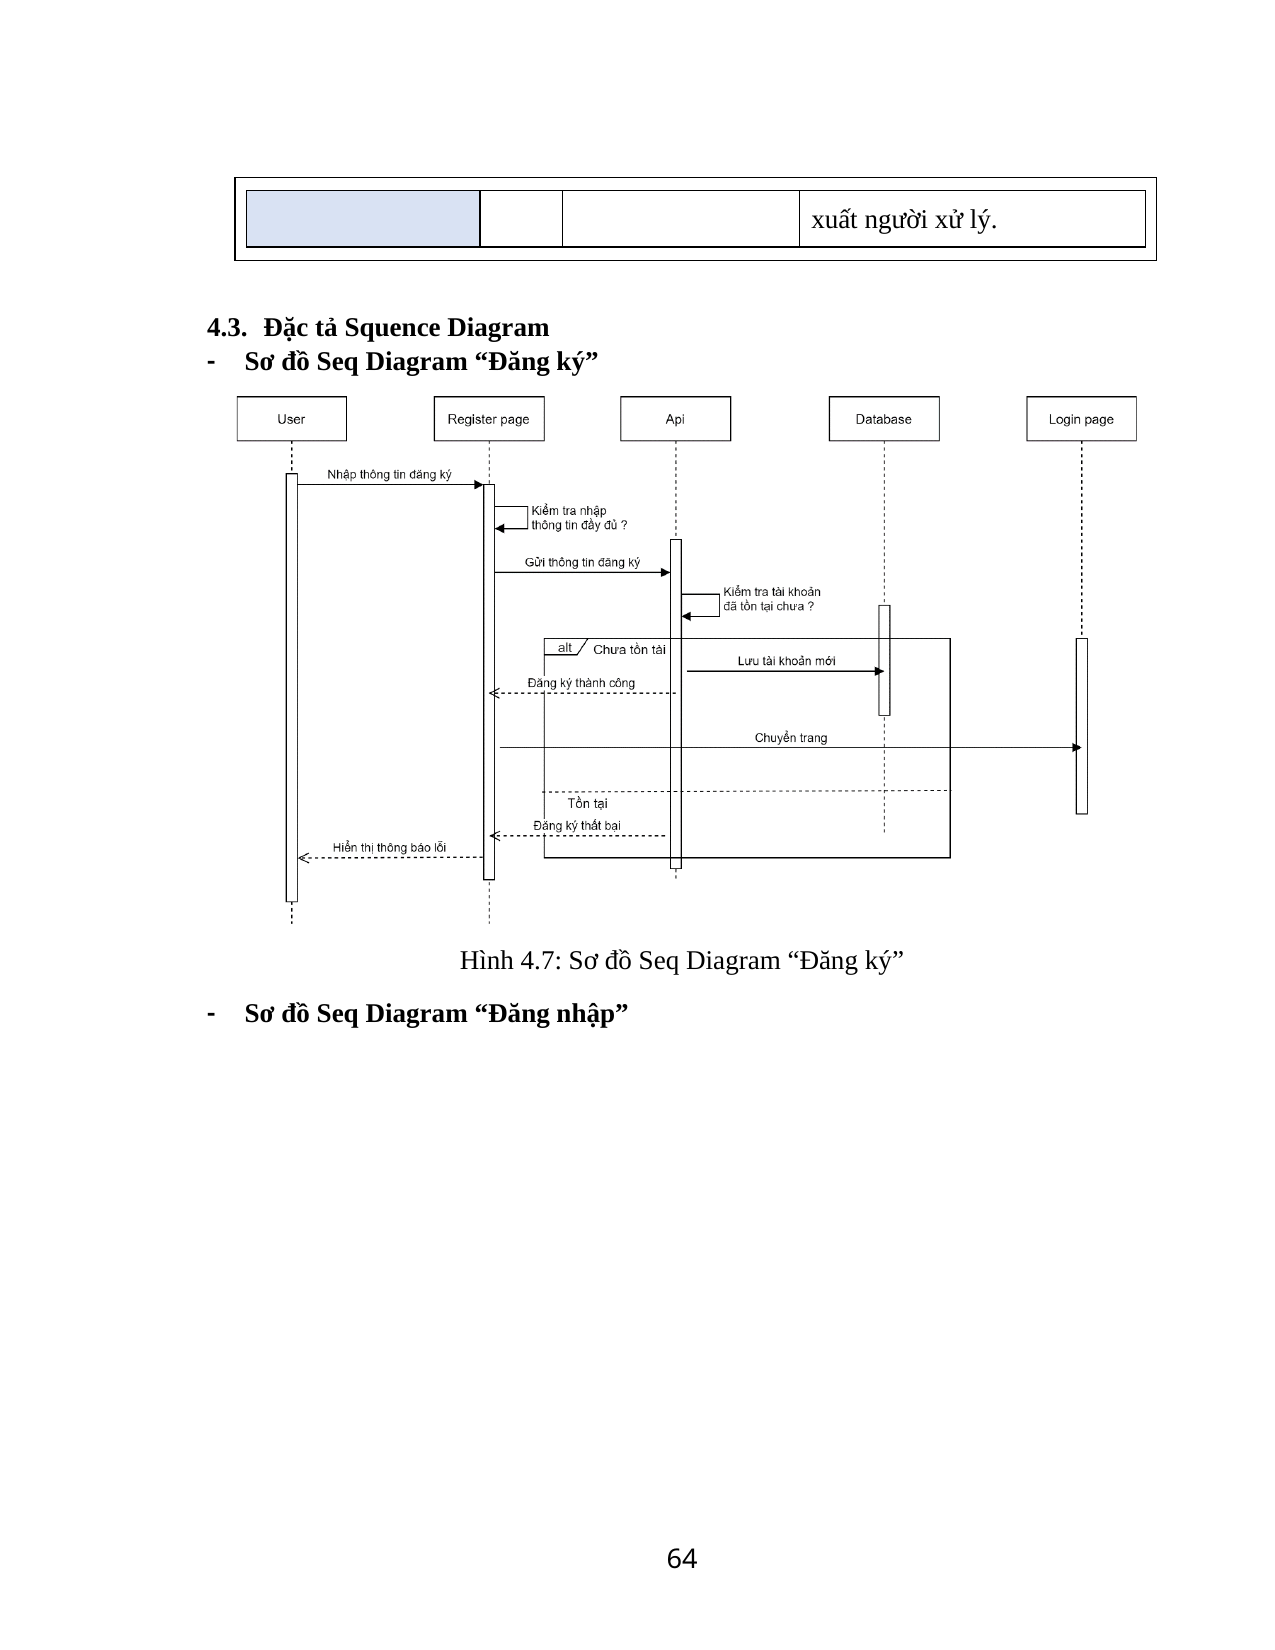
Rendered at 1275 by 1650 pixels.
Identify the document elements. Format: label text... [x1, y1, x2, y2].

text Hình 4.7: Sơ đồ Seq Diagram “Đăng ký” [207, 944, 1157, 975]
list Sơ đồ Seq Diagram “Đăng nhập” [207, 996, 1157, 1029]
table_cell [236, 178, 1156, 259]
subtitle Đặc tả Squence Diagram [207, 311, 1157, 342]
picture [236, 396, 1137, 925]
list Sơ đồ Seq Diagram “Đăng ký” [207, 344, 1157, 377]
